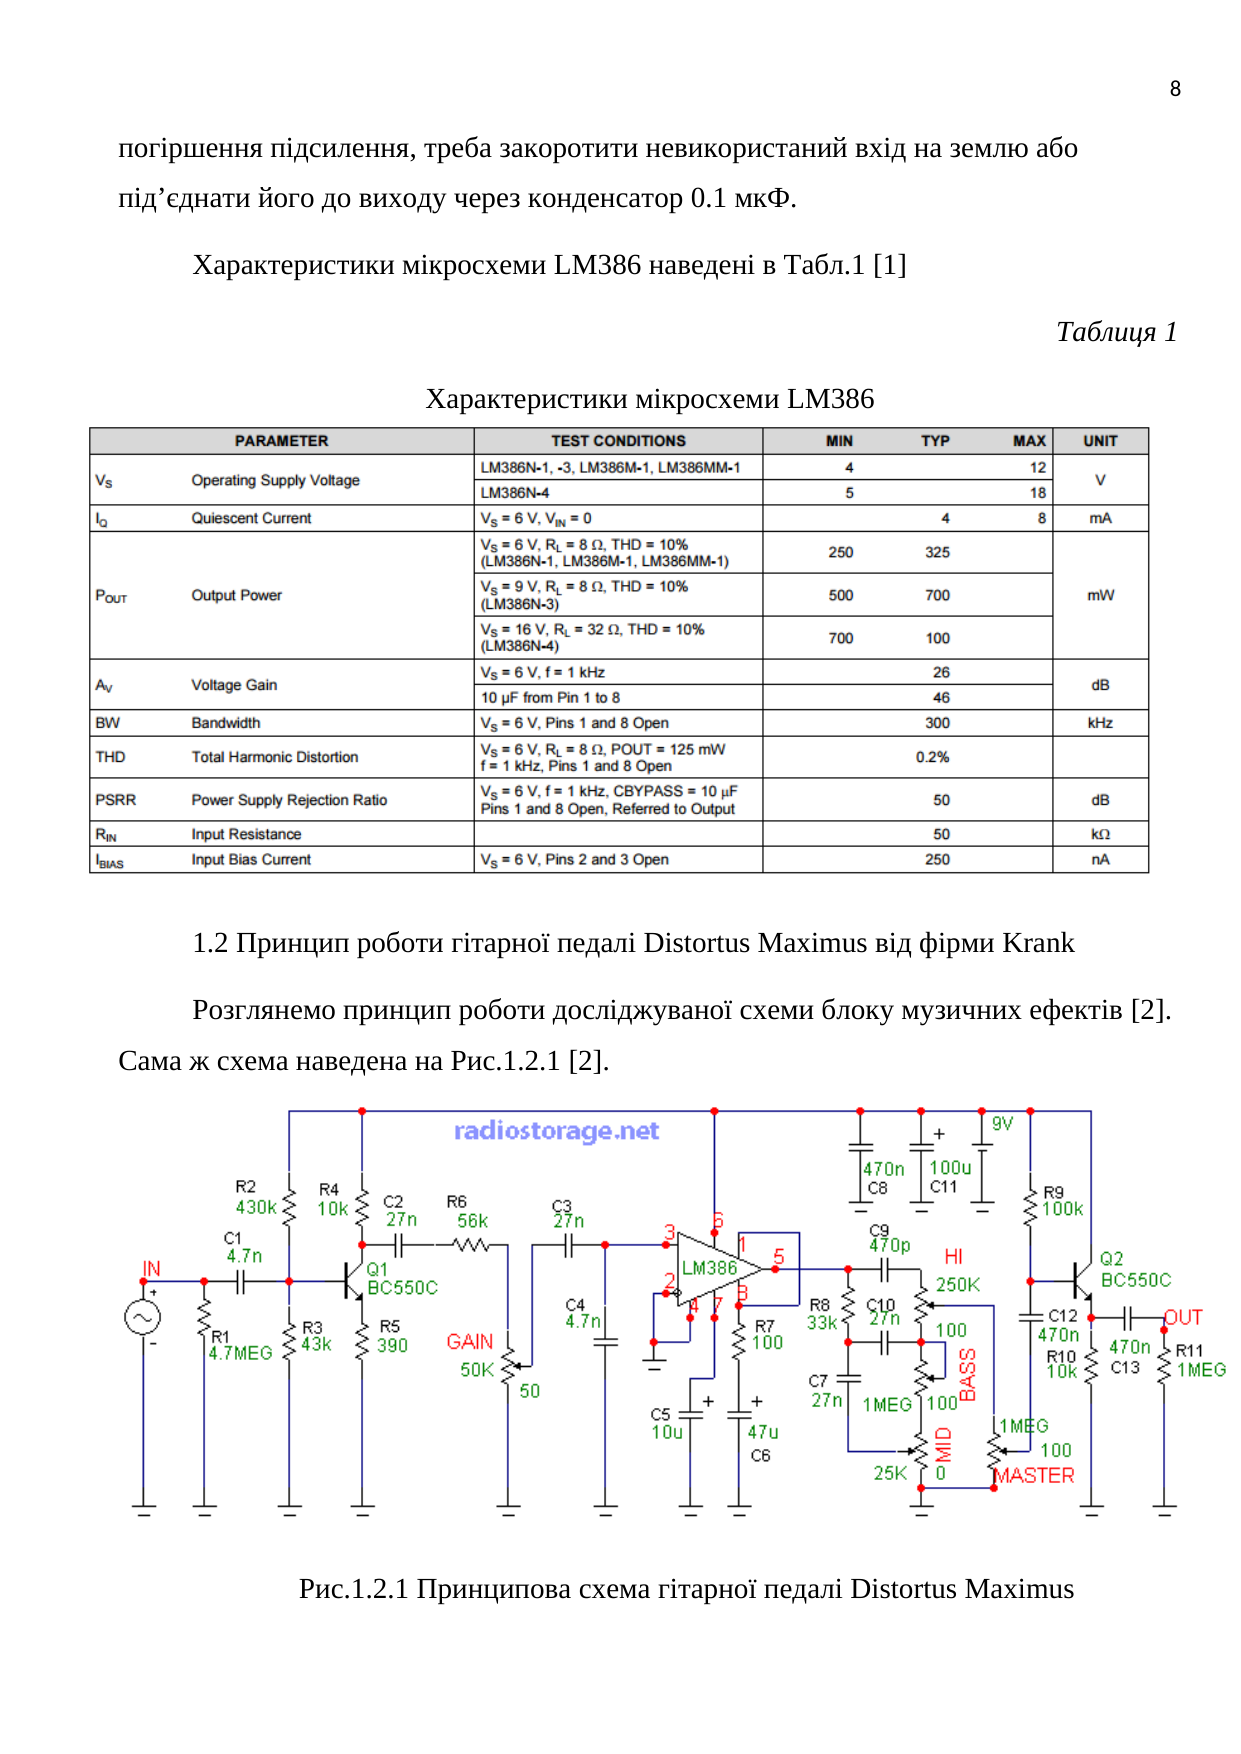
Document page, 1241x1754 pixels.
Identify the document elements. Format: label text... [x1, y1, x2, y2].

picture [88, 426, 1152, 876]
text Розглянемо принцип роботи досліджуваної схеми блоку музичних ефектів [2]. Сама ж схема наведена на Рис.1.2.1 [2]. [118, 992, 1181, 1076]
text Характеристики мікросхеми LM386 наведені в Табл.1 [1] [118, 247, 1181, 281]
text Рис.1.2.1 Принципова схема гітарної педалі Distortus Maximus [118, 1521, 1181, 1604]
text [118, 130, 1181, 214]
text Характеристики мікросхеми LM386 [118, 381, 1181, 415]
picture [117, 1100, 1240, 1521]
text Таблиця 1 [118, 314, 1181, 348]
